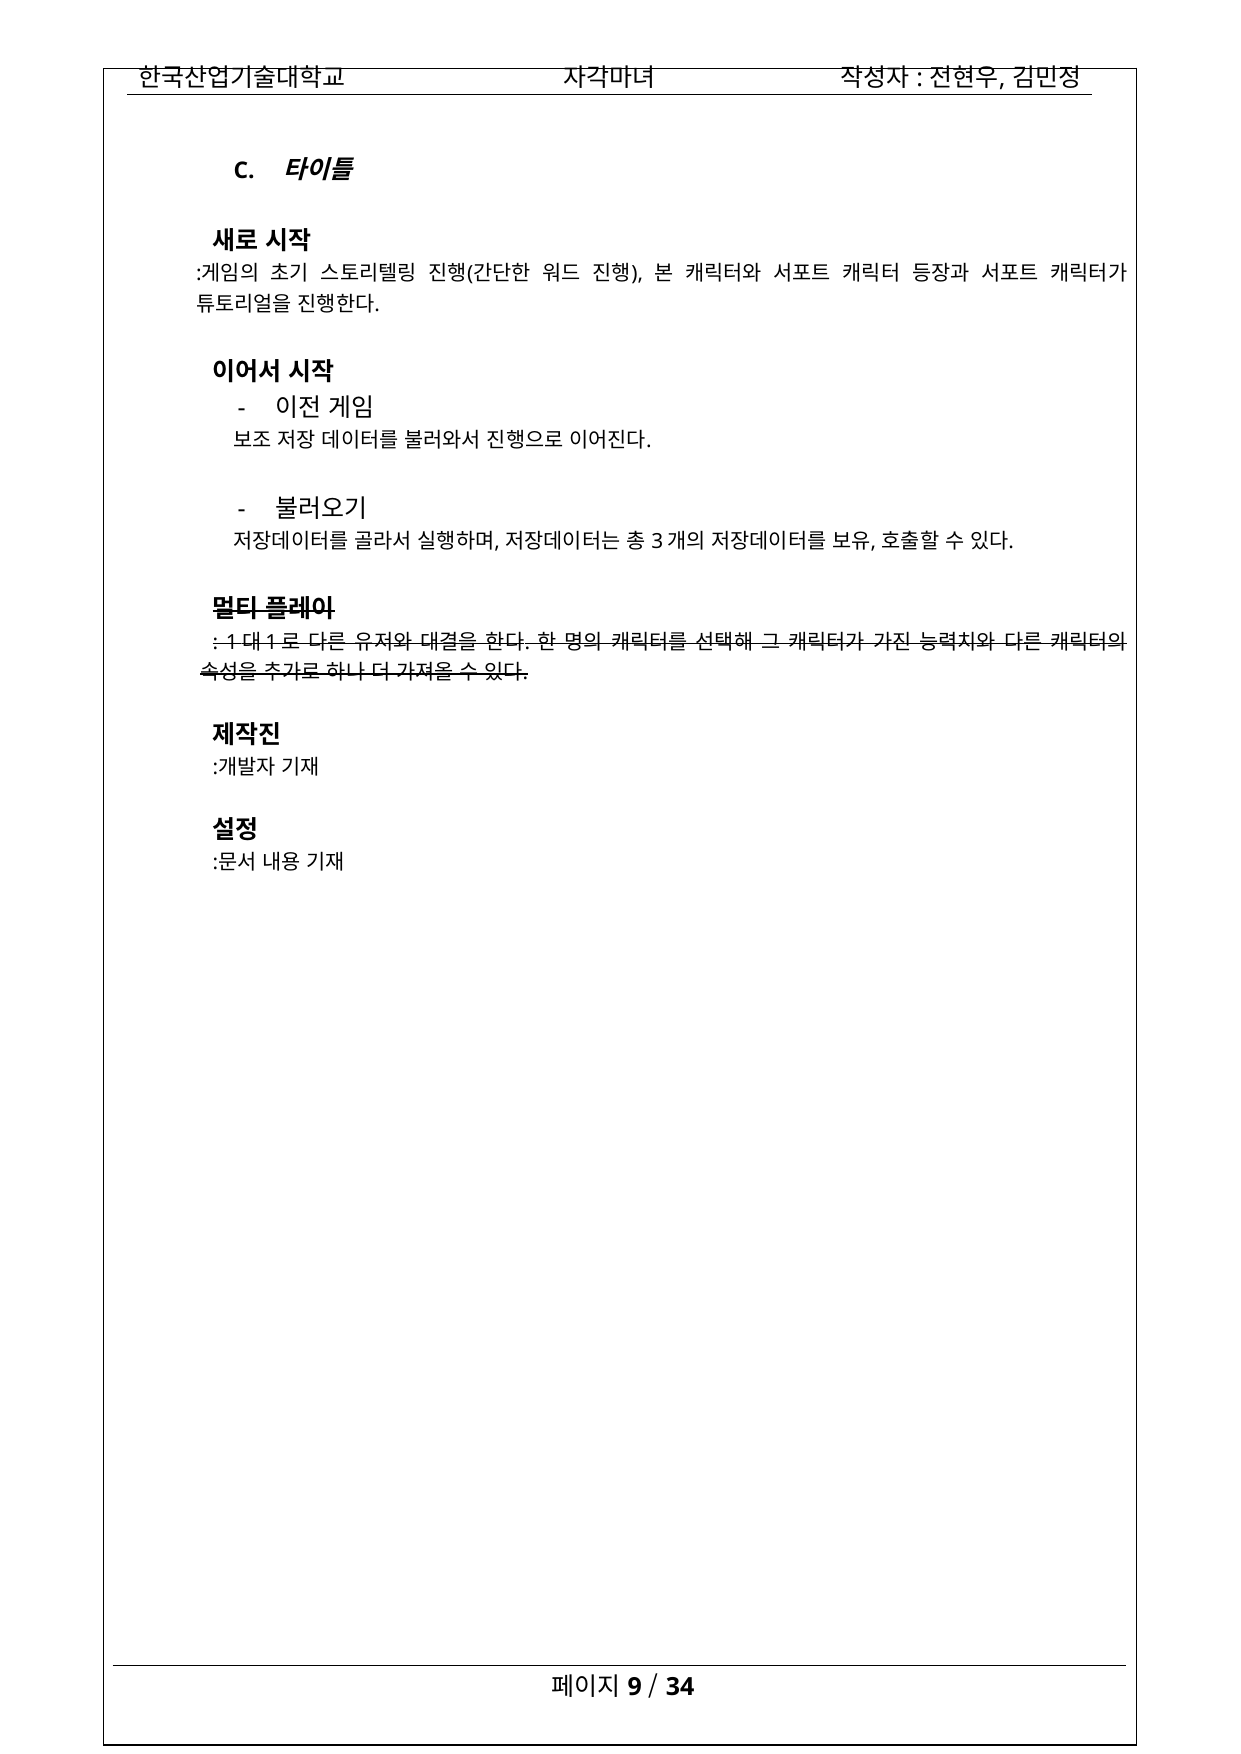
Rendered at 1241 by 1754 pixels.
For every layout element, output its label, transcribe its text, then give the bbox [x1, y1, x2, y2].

subtitle 설정 [212, 809, 1128, 845]
subtitle 제작진 [212, 714, 1128, 750]
text : 1대1로 다른 유저와 대결을 한다. 한 명의 캐릭터를 선택해 그 캐릭터가 가진 능력치와 다른 캐릭터의 속성을 추가로 하나 더 가져올 수 있다. [200, 625, 1128, 686]
text :문서 내용 기재 [200, 845, 1128, 876]
subtitle 이어서 시작 [212, 351, 1128, 387]
subtitle 이전 게임 [237, 387, 1128, 424]
text 보조 저장 데이터를 불러와서 진행으로 이어진다. [150, 424, 1128, 454]
subtitle 멀티 플레이 [212, 589, 1128, 625]
text 저장데이터를 골라서 실행하며, 저장데이터는 총 3개의 저장데이터를 보유, 호출할 수 있다. [150, 524, 1128, 555]
subtitle 타이틀 [233, 150, 1128, 186]
subtitle 새로 시작 [212, 220, 1128, 257]
subtitle 불러오기 [237, 488, 1128, 524]
text :개발자 기재 [200, 750, 1128, 781]
text :게임의 초기 스토리텔링 진행(간단한 워드 진행), 본 캐릭터와 서포트 캐릭터 등장과 서포트 캐릭터가 튜토리얼을 진행한다. [196, 257, 1128, 317]
